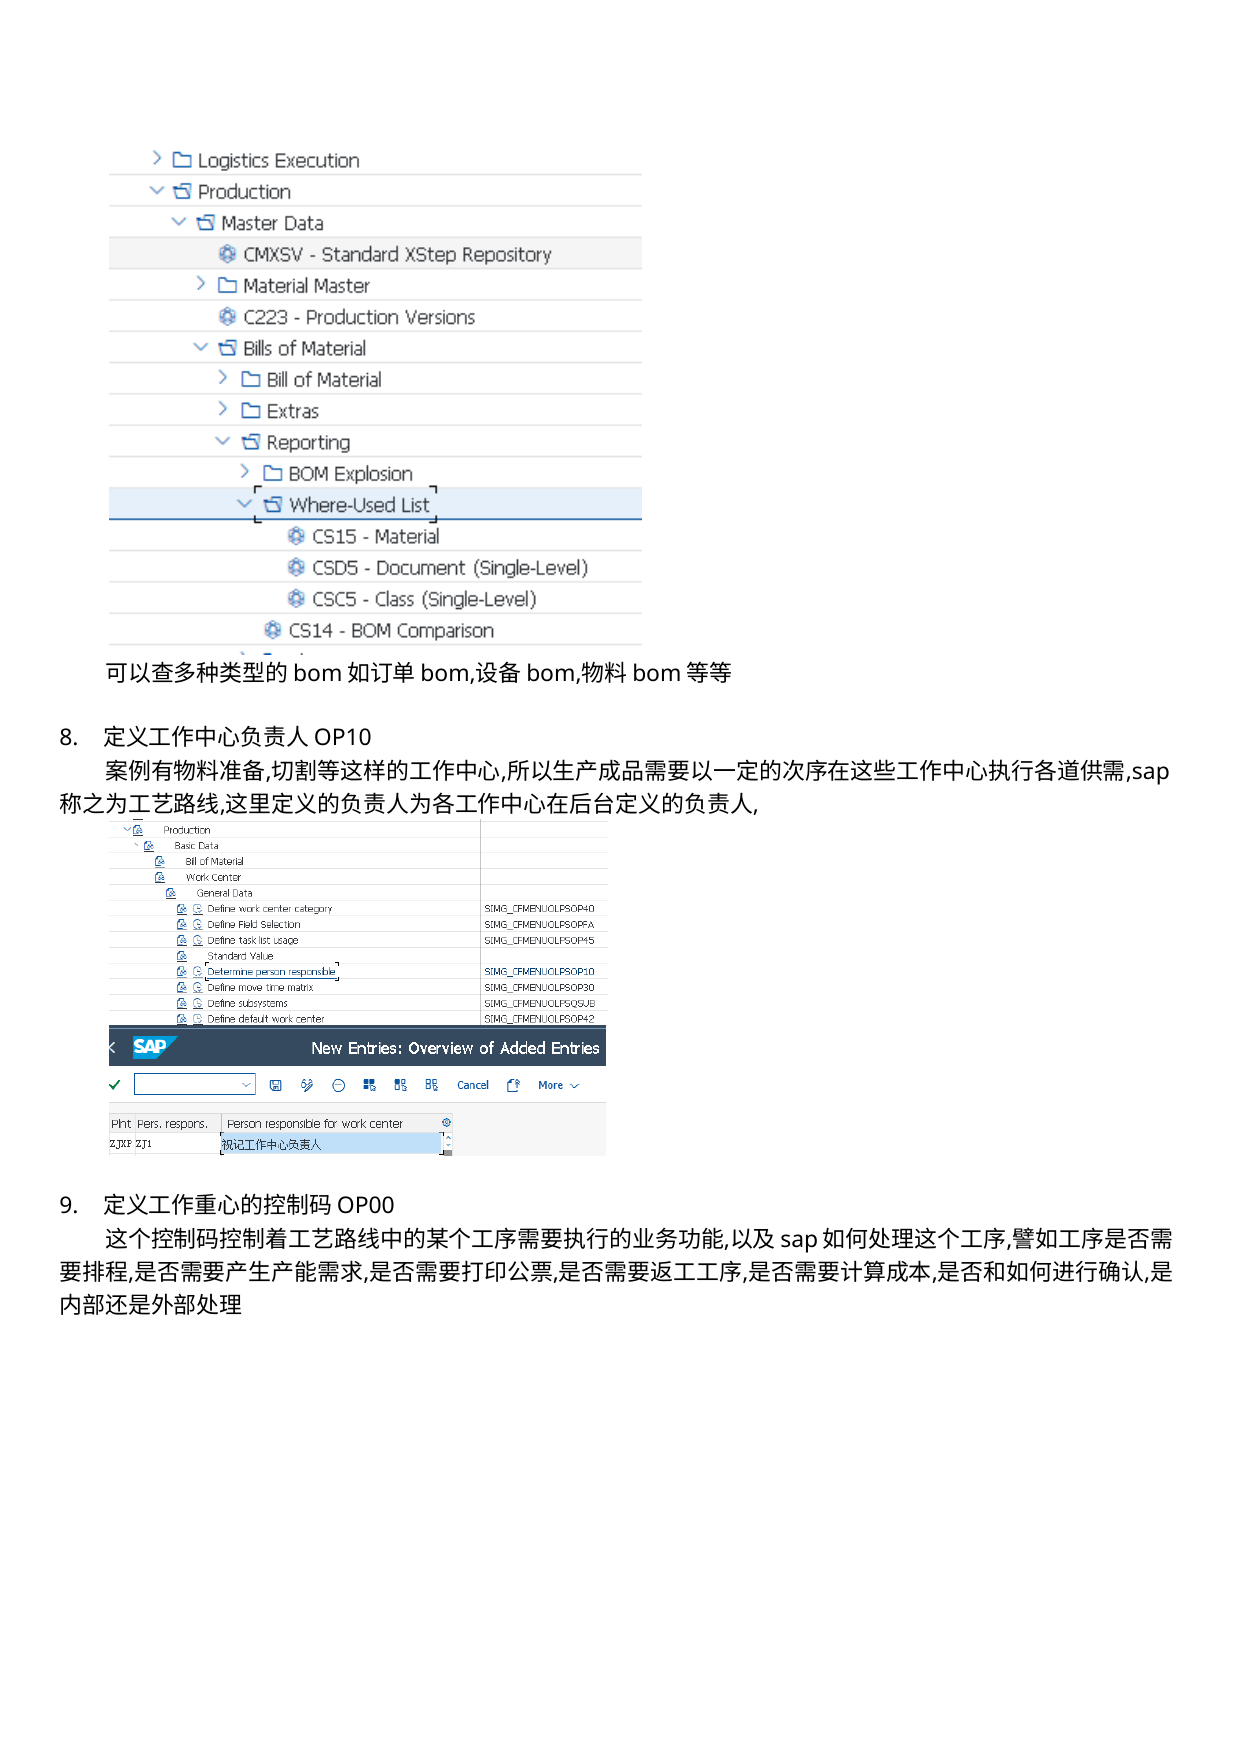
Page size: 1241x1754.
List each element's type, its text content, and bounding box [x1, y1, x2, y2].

picture [109, 150, 642, 655]
list 这个控制码控制着工艺路线中的某个工序需要执行的业务功能,以及sap如何处理这个工序,譬如工序是否需要排程,是否需要产生产能需求,是否需要打印公票,是否需要返工工序,是否需要计算成本,是否和如何进行确认,是内部还是外部处理 [59, 1221, 1181, 1321]
list 定义工作重心的控制码OP00 [59, 1187, 1181, 1221]
list 案例有物料准备,切割等这样的工作中心,所以生产成品需要以一定的次序在这些工作中心执行各道供需,sap称之为工艺路线,这里定义的负责人为各工作中心在后台定义的负责人, [59, 753, 1181, 819]
list 定义工作中心负责人OP10 [59, 719, 1181, 753]
list 可以查多种类型的bom如订单bom,设备bom,物料bom等等 [59, 655, 1181, 688]
picture [109, 819, 609, 1156]
